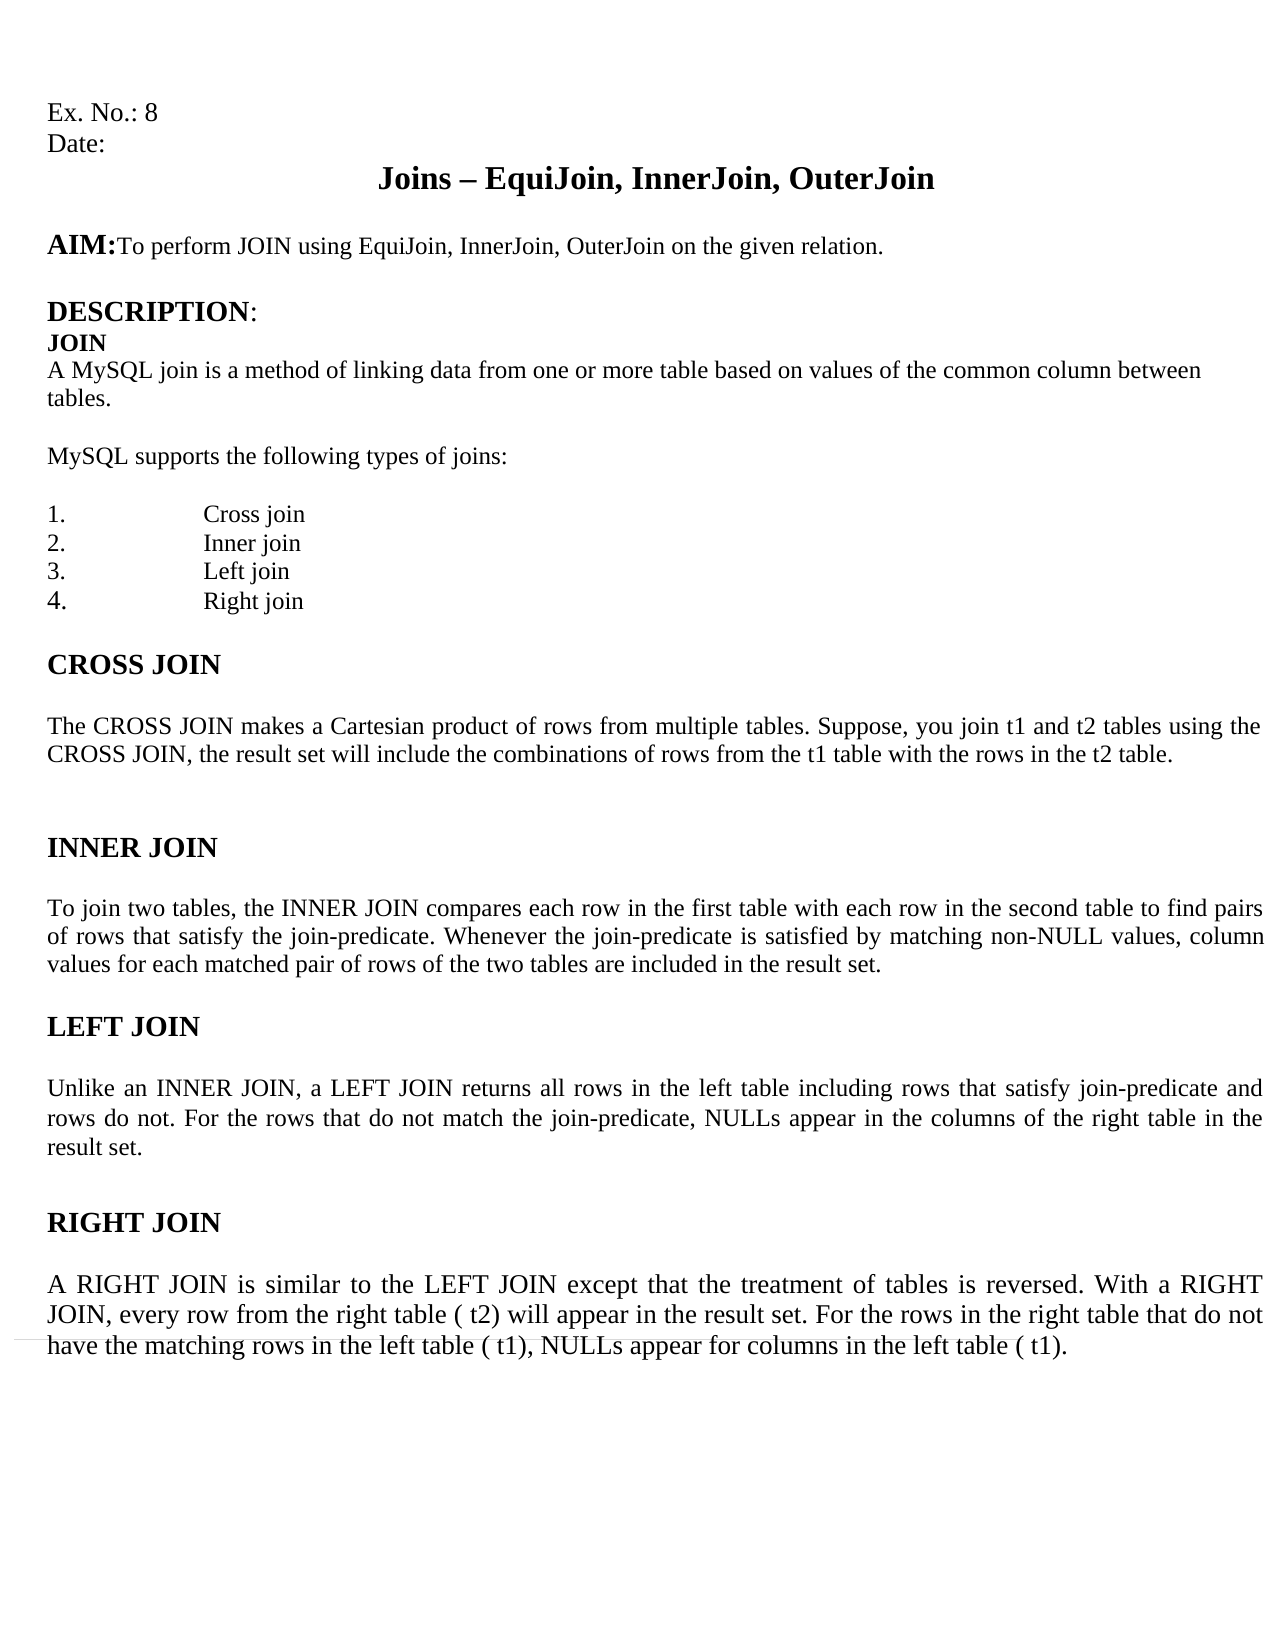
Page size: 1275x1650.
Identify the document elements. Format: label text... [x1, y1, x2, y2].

list Left join [47, 556, 1266, 585]
list Inner join [47, 528, 1266, 556]
text Unlike an INNER JOIN, a LEFT JOIN returns all rows in the left table including rows that satisfy join-predicate and rows do not. For the rows that do not match the join-predicate, NULLs appear in the columns of the right table in the result set. [47, 1073, 1266, 1161]
text INNER JOIN [47, 830, 1266, 863]
text LEFT JOIN [47, 1009, 1266, 1043]
list Cross join [47, 499, 1266, 527]
text Date: [47, 127, 1266, 158]
text A RIGHT JOIN is similar to the LEFT JOIN except that the treatment of tables is reversed. With a RIGHT JOIN, every row from the right table ( t2) will appear in the result set. For the rows in the right table that do not have the matching rows in the left table ( t1), NULLs appear for columns in the left table ( t1). [47, 1269, 1266, 1360]
text A MySQL join is a method of linking data from one or more table based on values of the common column between tables. [47, 357, 1238, 411]
list Right join [47, 585, 1266, 616]
text MySQL supports the following types of joins: [47, 441, 1266, 470]
text AIM:To perform JOIN using EquiJoin, InnerJoin, OuterJoin on the given relation. [47, 227, 1266, 261]
text JOIN [47, 328, 1266, 357]
text Ex. No.: 8 [47, 96, 1266, 127]
text RIGHT JOIN [47, 1205, 1266, 1239]
text The CROSS JOIN makes a Cartesian product of rows from multiple tables. Suppose, you join t1 and t2 tables using the CROSS JOIN, the result set will include the combinations of rows from the t1 table with the rows in the t2 table. [47, 713, 1263, 768]
text To join two tables, the INNER JOIN compares each row in the first table with each row in the second table to find pairs of rows that satisfy the join-predicate. Whenever the join-predicate is satisfied by matching non-NULL values, column values for each matched pair of rows of the two tables are included in the result set. [47, 894, 1266, 978]
text Joins – EquiJoin, InnerJoin, OuterJoin [47, 158, 1266, 196]
text CROSS JOIN [47, 647, 1266, 680]
text DESCRIPTION: [47, 294, 1266, 328]
